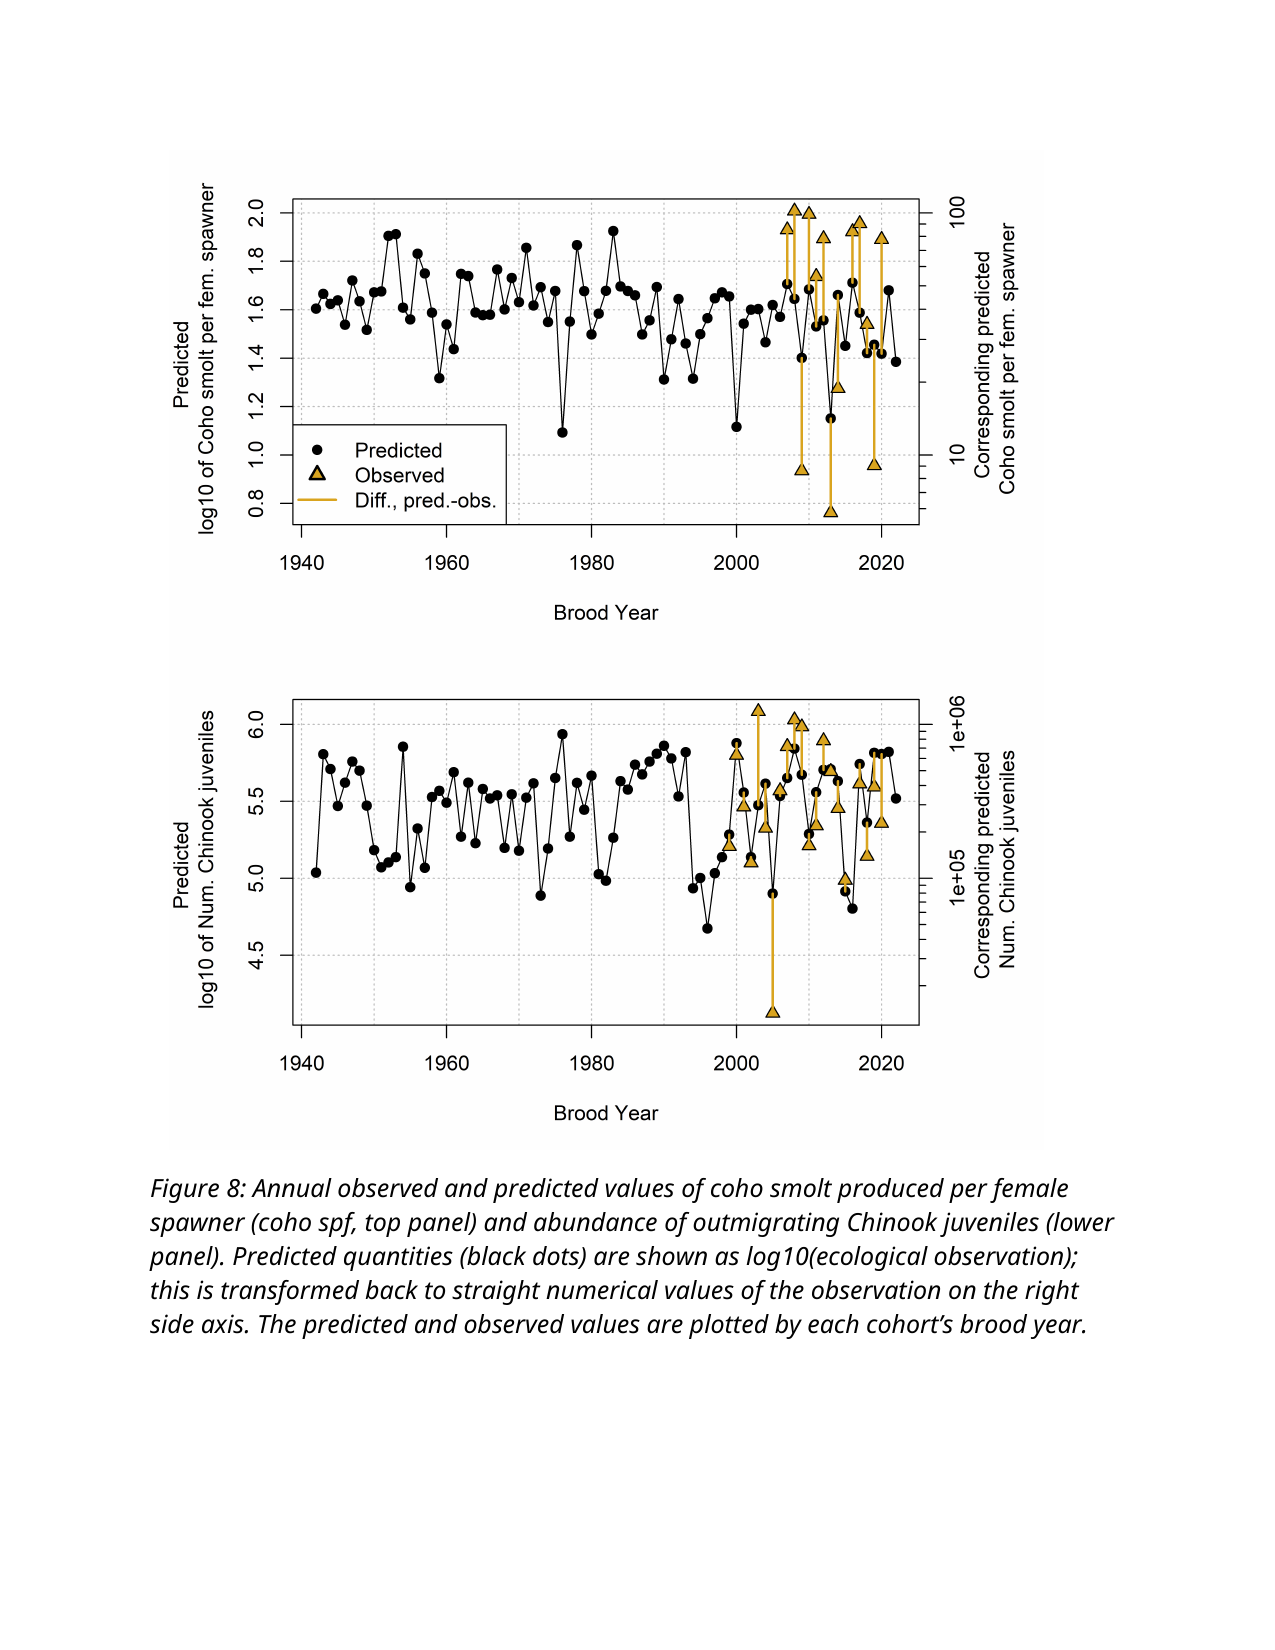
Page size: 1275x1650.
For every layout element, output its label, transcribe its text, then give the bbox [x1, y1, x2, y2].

picture [168, 150, 1044, 1150]
text Figure 8: Annual observed and predicted values of coho smolt produced per female spawner (coho spf, top panel) and abundance of outmigrating Chinook juveniles (lower panel). Predicted quantities (black dots) are shown as log10(ecological observation); this is transformed back to straight numerical values of the observation on the right side axis. The predicted and observed values are plotted by each cohort’s brood year. [150, 1171, 1125, 1341]
